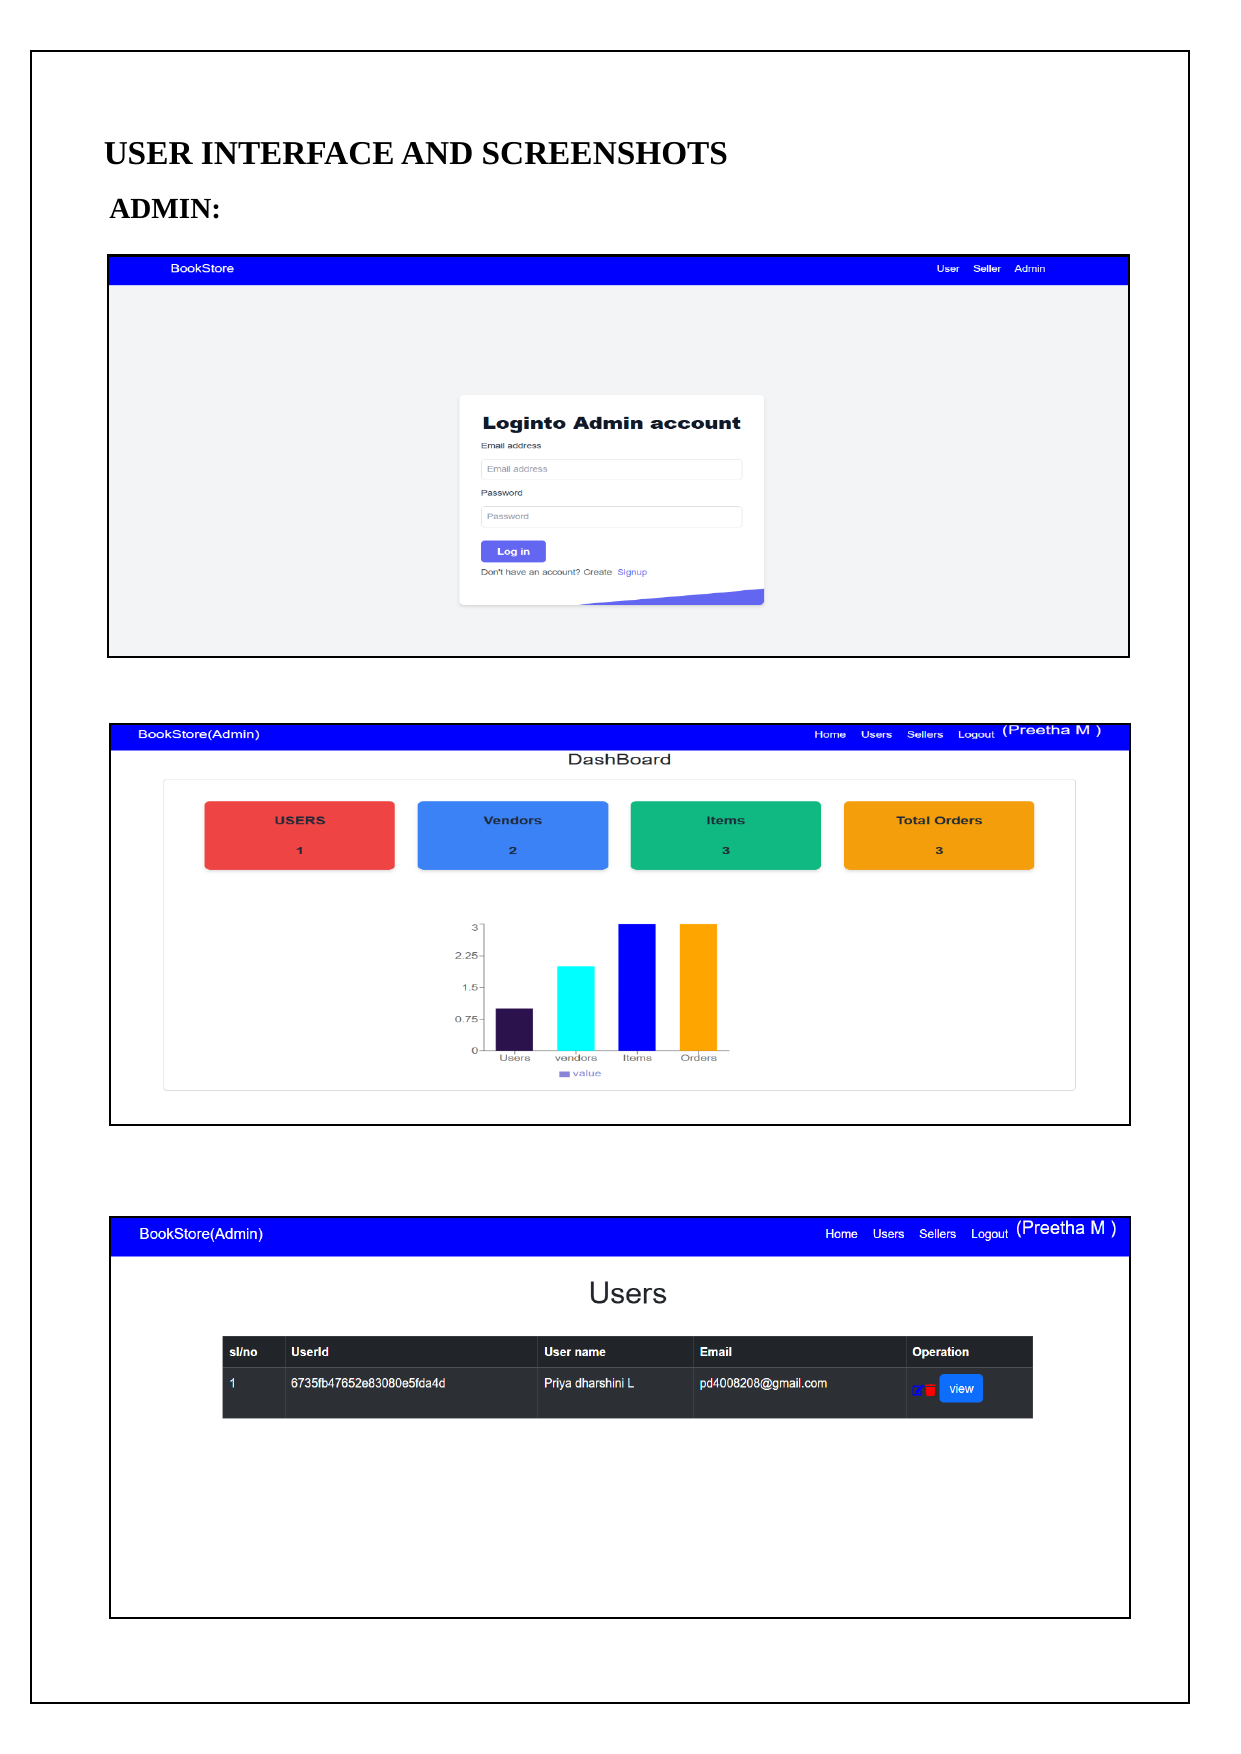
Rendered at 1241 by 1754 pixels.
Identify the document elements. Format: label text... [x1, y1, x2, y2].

picture [109, 257, 1128, 656]
text ADMIN: [103, 191, 1137, 224]
picture [111, 725, 1129, 1124]
text USER INTERFACE AND SCREENSHOTS [103, 133, 1137, 171]
picture [111, 1218, 1129, 1617]
